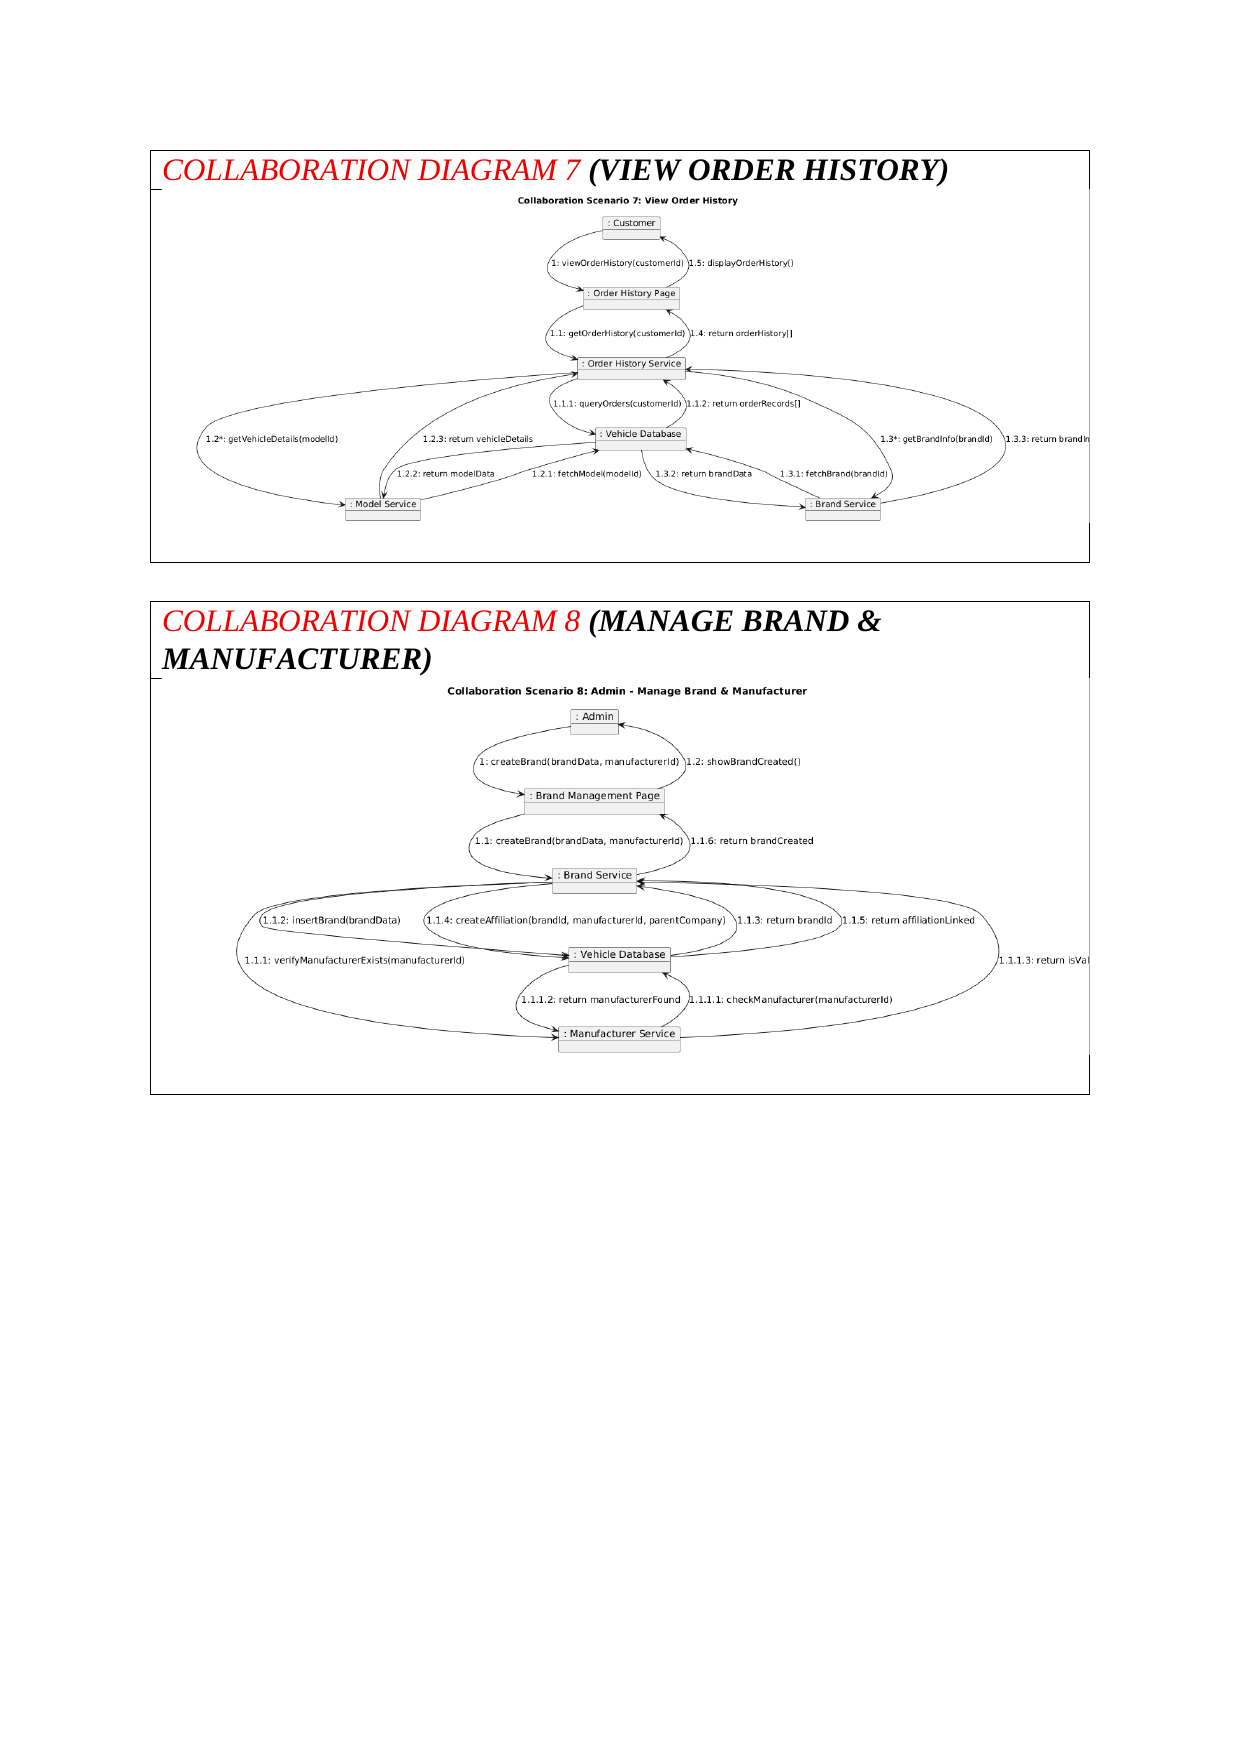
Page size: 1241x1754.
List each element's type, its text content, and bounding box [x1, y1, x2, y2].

table_cell [151, 190, 1089, 562]
table_header COLLABORATION DIAGRAM 8 (MANAGE BRAND & MANUFACTURER) [151, 602, 1089, 678]
picture [161, 678, 1090, 1055]
table_header COLLABORATION DIAGRAM 7 (VIEW ORDER HISTORY) [151, 151, 1089, 188]
picture [161, 189, 1090, 523]
table_cell [151, 679, 1089, 1094]
